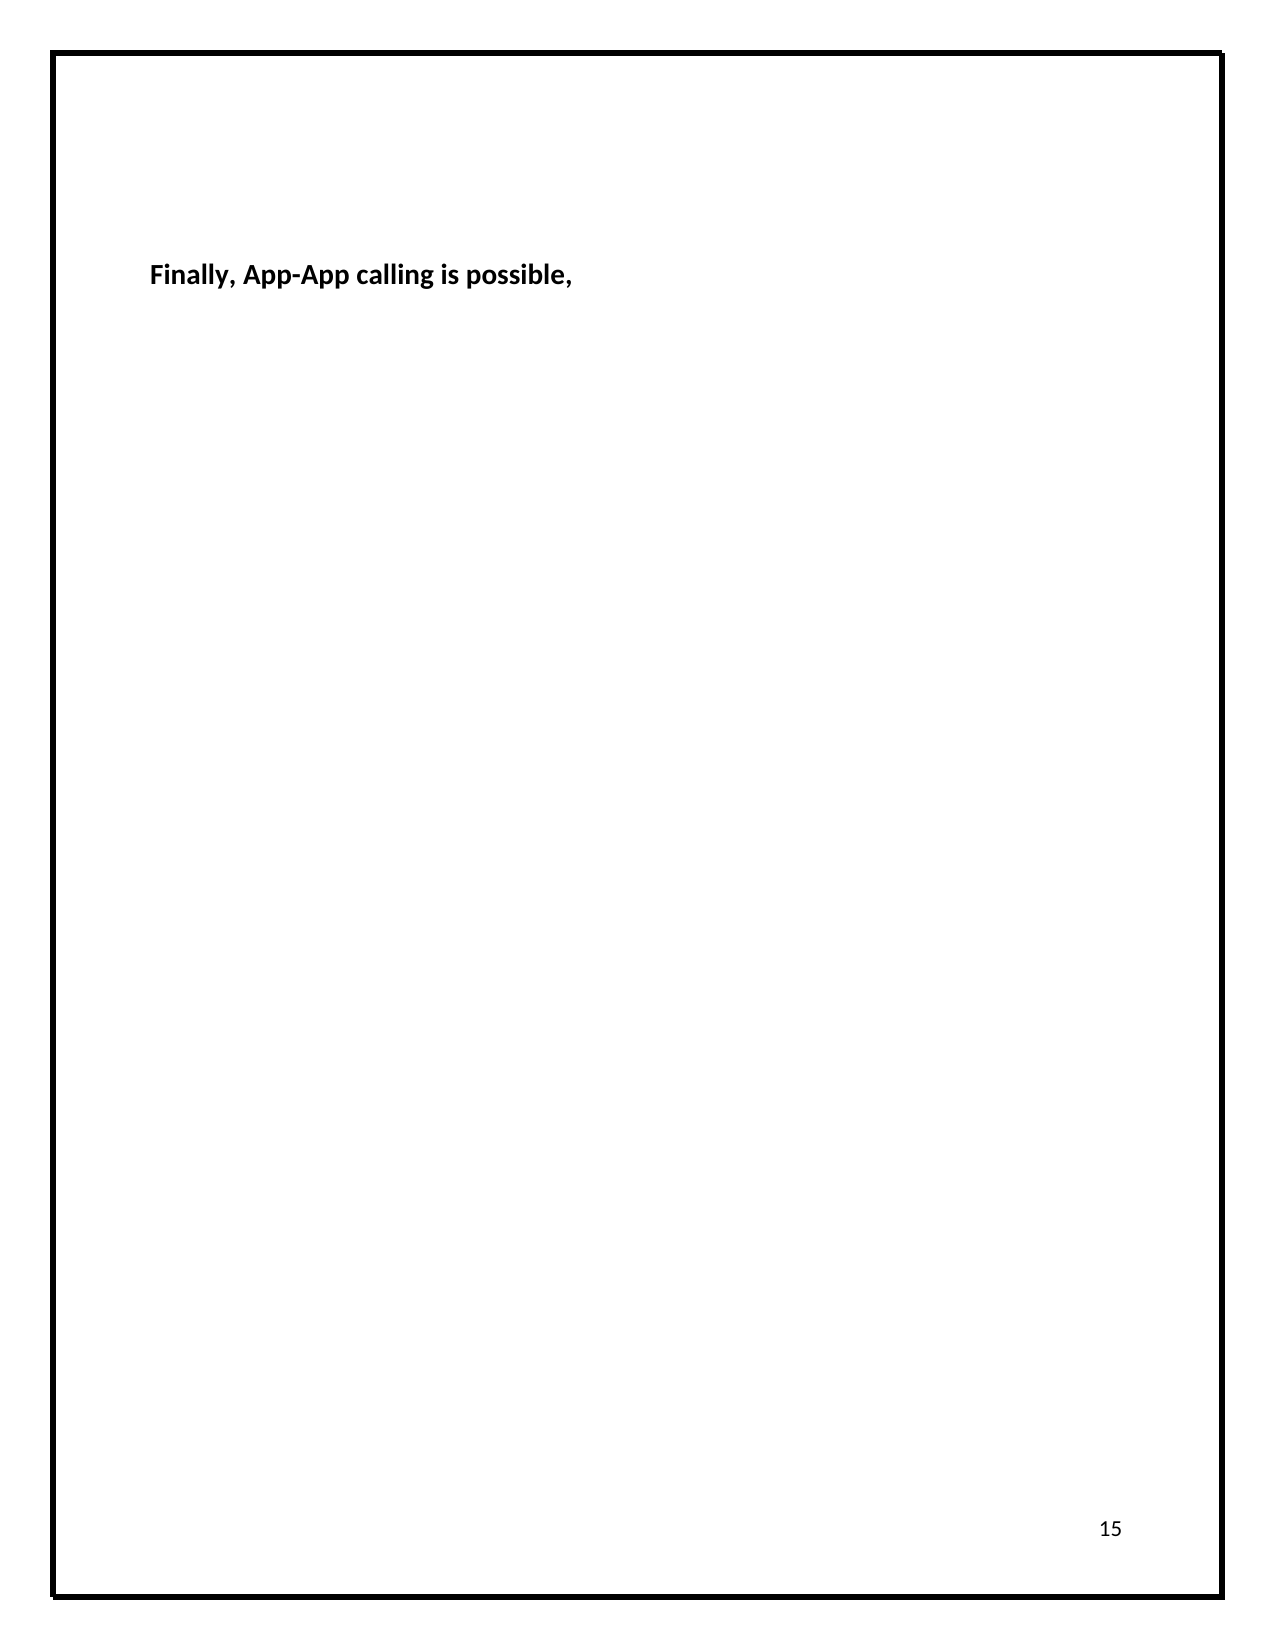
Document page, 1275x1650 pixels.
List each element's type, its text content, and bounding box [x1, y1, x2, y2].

text Finally, App-App calling is possible, [150, 256, 1122, 291]
